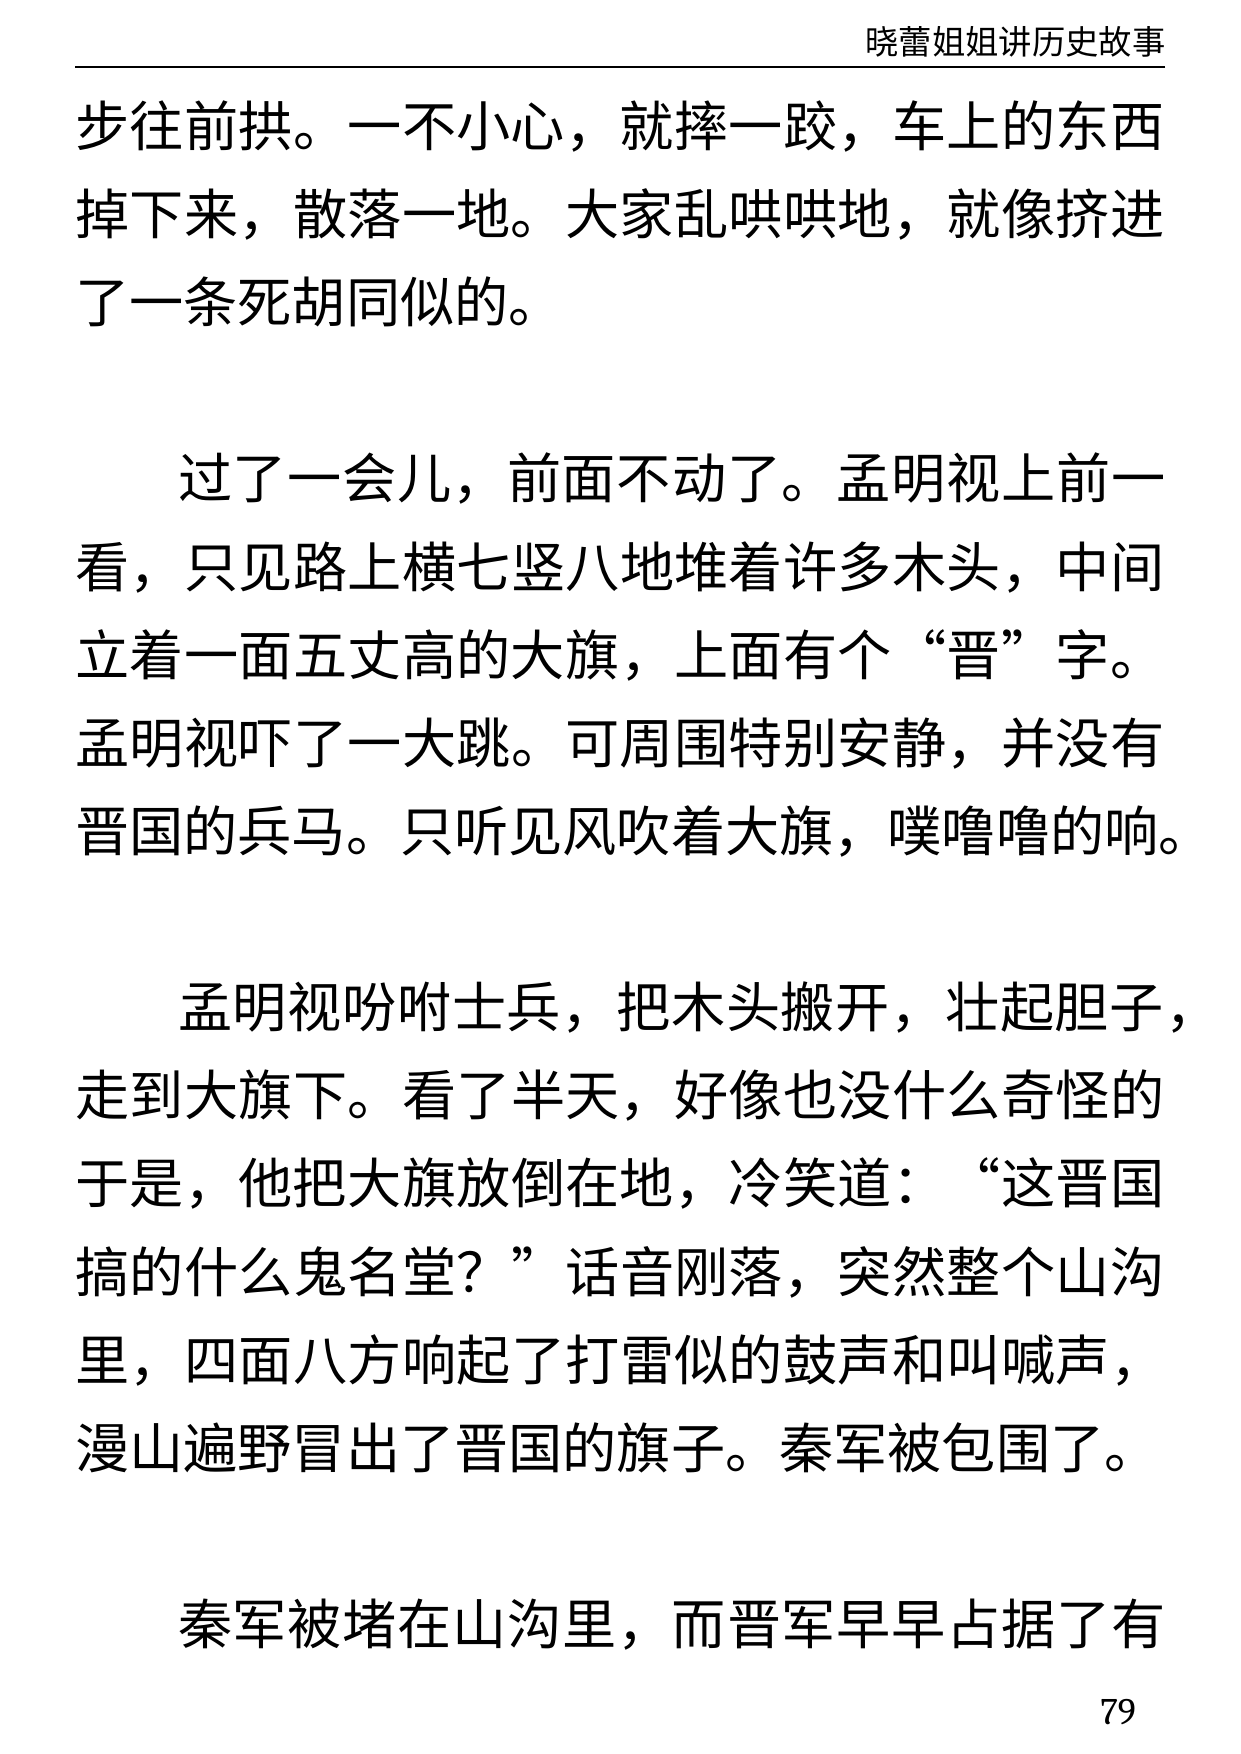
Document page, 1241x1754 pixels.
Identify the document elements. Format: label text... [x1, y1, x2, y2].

text 过了一会儿，前面不动了。孟明视上前一看，只见路上横七竖八地堆着许多木头，中间立着一面五丈高的大旗，上面有个“晋”字。孟明视吓了一大跳。可周围特别安静，并没有晋国的兵马。只听见风吹着大旗，噗噜噜的响。 [75, 431, 1165, 872]
text 孟明视吩咐士兵，把木头搬开，壮起胆子，走到大旗下。看了半天，好像也没什么奇怪的。于是，他把大旗放倒在地，冷笑道：“这晋国，搞的什么鬼名堂？”话音刚落，突然整个山沟里，四面八方响起了打雷似的鼓声和叫喊声，漫山遍野冒出了晋国的旗子。秦军被包围了。 [75, 960, 1165, 1489]
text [75, 1577, 1165, 1665]
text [75, 79, 1165, 343]
